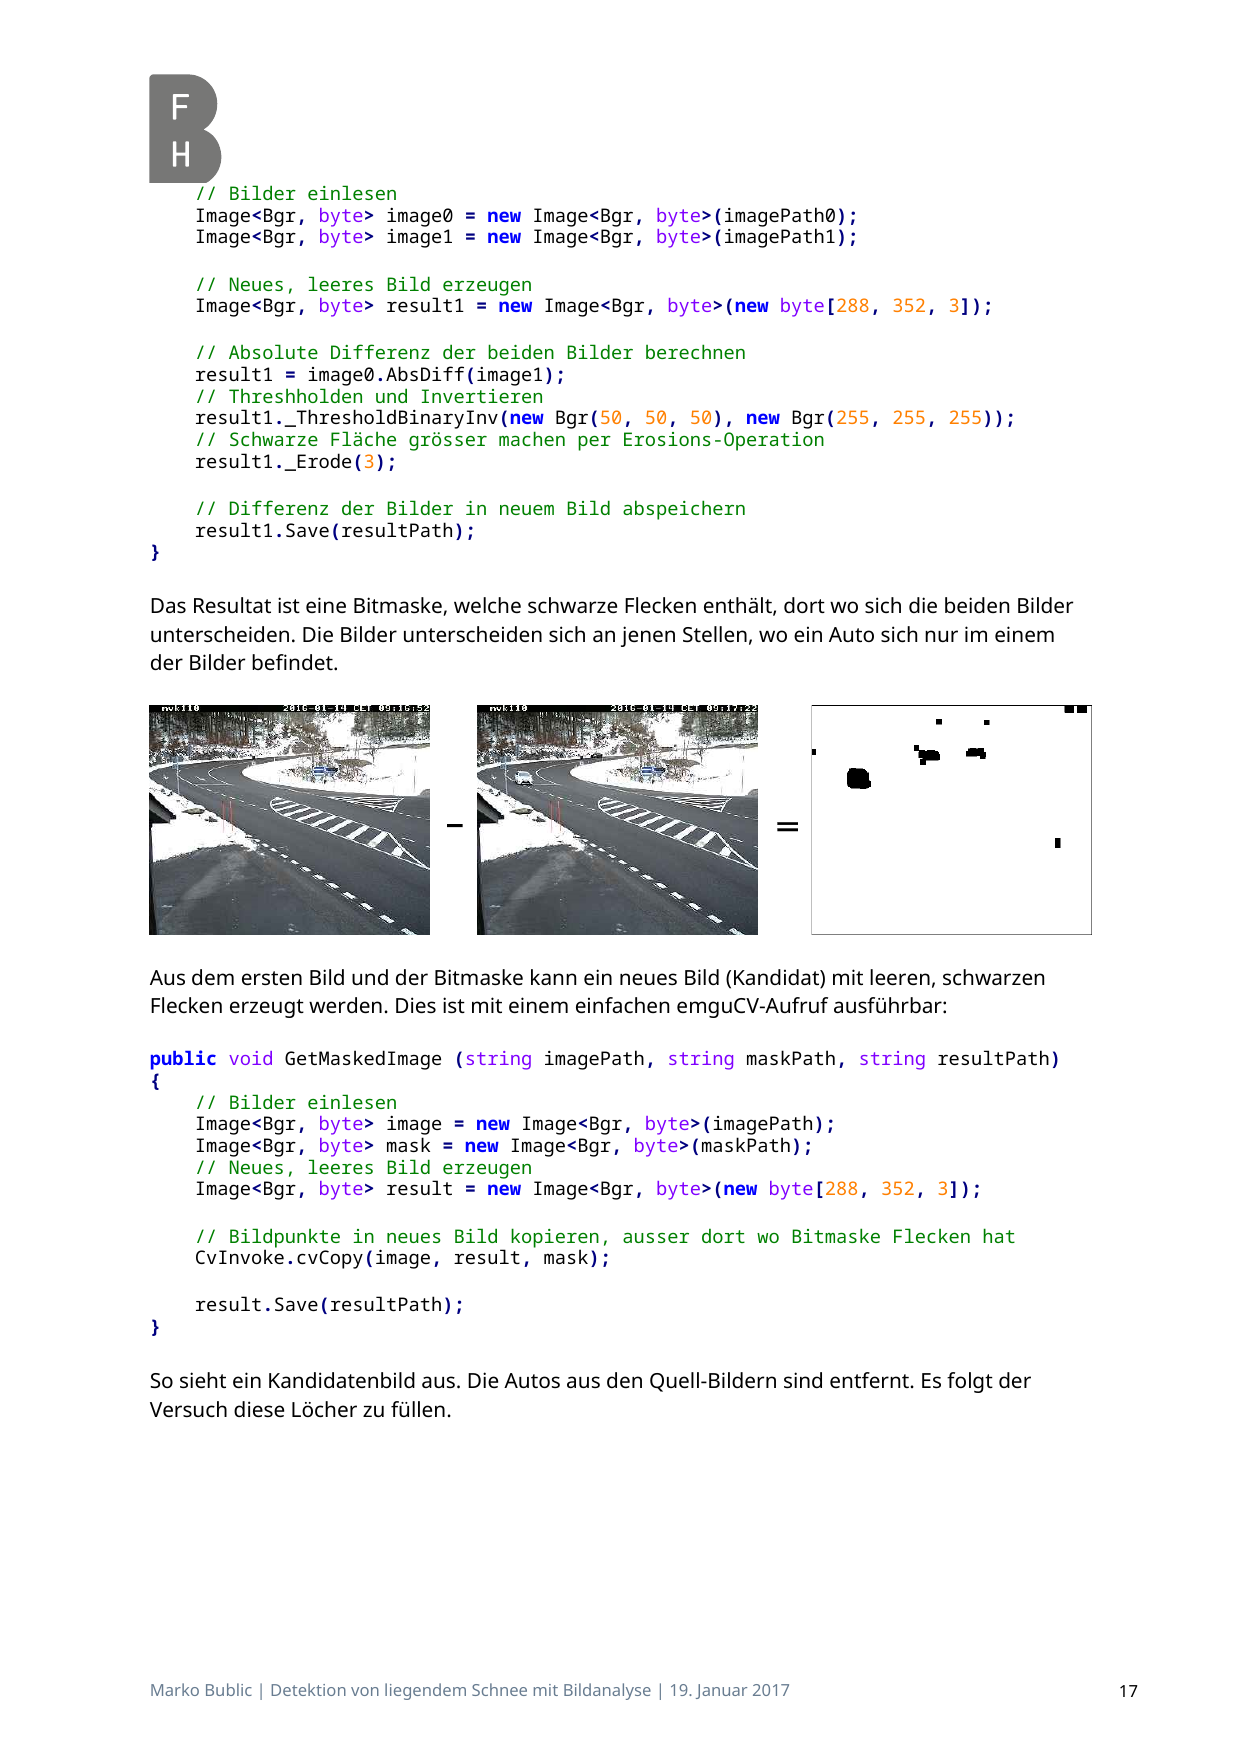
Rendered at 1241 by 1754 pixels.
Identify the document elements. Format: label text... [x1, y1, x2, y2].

picture [149, 705, 1092, 935]
text Aus dem ersten Bild und der Bitmaske kann ein neues Bild (Kandidat) mit leeren, schwarzen Flecken erzeugt werden. Dies ist mit einem einfachen emguCV-Aufruf ausführbar: [149, 963, 1093, 1020]
text So sieht ein Kandidatenbild aus. Die Autos aus den Quell-Bildern sind entfernt. Es folgt der Versuch diese Löcher zu füllen. [149, 1366, 1093, 1423]
text Das Resultat ist eine Bitmaske, welche schwarze Flecken enthält, dort wo sich die beiden Bilder unterscheiden. Die Bilder unterscheiden sich an jenen Stellen, wo ein Auto sich nur im einem der Bilder befindet. [149, 591, 1093, 677]
